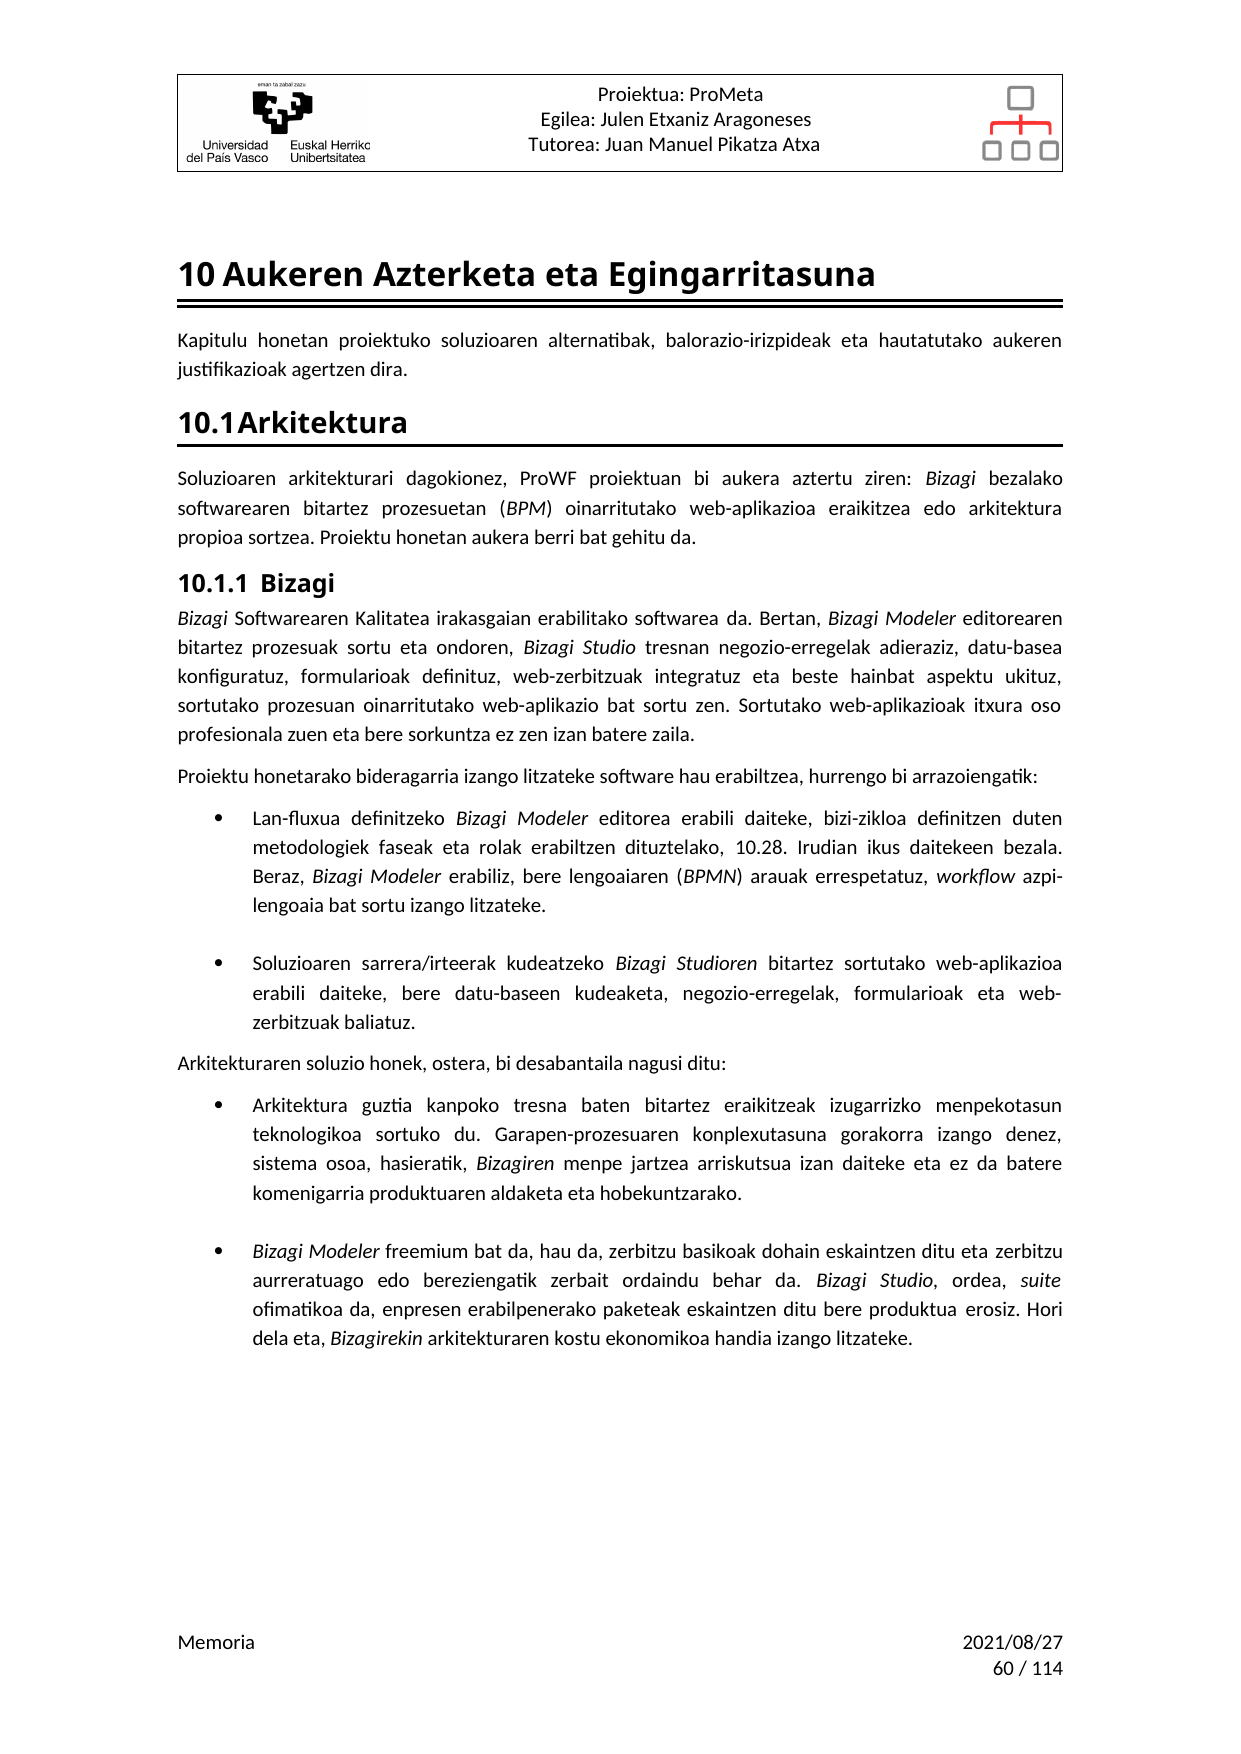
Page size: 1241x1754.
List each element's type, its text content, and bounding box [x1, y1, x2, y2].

text Proiektu honetarako bideragarria izango litzateke software hau erabiltzea, hurrengo bi arrazoiengatik: [177, 763, 1063, 788]
text Kapitulu honetan proiektuko soluzioaren alternatibak, balorazio-irizpideak eta hautatutako aukeren justifikazioak agertzen dira. [177, 327, 1063, 382]
picture [182, 81, 370, 162]
text Bizagi Softwarearen Kalitatea irakasgaian erabilitako softwarea da. Bertan, Bizagi Modeler editorearen bitartez prozesuak sortu eta ondoren, Bizagi Studio tresnan negozio-erregelak adieraziz, datu-basea konfiguratuz, formularioak definituz, web-zerbitzuak integratuz eta beste hainbat aspektu ukituz, sortutako prozesuan oinarritutako web-aplikazio bat sortu zen. Sortutako web-aplikazioak itxura oso profesionala zuen eta bere sorkuntza ez zen izan batere zaila. [177, 605, 1063, 747]
text Soluzioaren arkitekturari dagokionez, ProWF proiektuan bi aukera aztertu ziren: Bizagi bezalako softwarearen bitartez prozesuetan (BPM) oinarritutako web-aplikazioa eraikitzea edo arkitektura propioa sortzea. Proiektu honetan aukera berri bat gehitu da. [177, 466, 1063, 549]
list Arkitektura guztia kanpoko tresna baten bitartez eraikitzeak izugarrizko menpekotasun teknologikoa sortuko du. Garapen-prozesuaren konplexutasuna gorakorra izango denez, sistema osoa, hasieratik, Bizagiren menpe jartzea arriskutsua izan daiteke eta ez da batere komenigarria produktuaren aldaketa eta hobekuntzarako. [215, 1092, 1063, 1205]
list Bizagi Modeler freemium bat da, hau da, zerbitzu basikoak dohain eskaintzen ditu eta zerbitzu aurreratuago edo bereziengatik zerbait ordaindu behar da. Bizagi Studio, ordea, suite ofimatikoa da, enpresen erabilpenerako paketeak eskaintzen ditu bere produktua erosiz. Hori dela eta, Bizagirekin arkitekturaren kostu ekonomikoa handia izango litzateke. [215, 1238, 1063, 1351]
text Arkitekturaren soluzio honek, ostera, bi desabantaila nagusi ditu: [177, 1051, 1063, 1076]
list Soluzioaren sarrera/irteerak kudeatzeko Bizagi Studioren bitartez sortutako web-aplikazioa erabili daiteke, bere datu-baseen kudeaketa, negozio-erregelak, formularioak eta web-zerbitzuak baliatuz. [215, 951, 1063, 1034]
subtitle Bizagi [177, 566, 1063, 600]
picture [978, 80, 1060, 162]
subtitle Arkitektura [177, 402, 1063, 444]
subtitle Aukeren Azterketa eta Egingarritasuna [177, 251, 1063, 299]
